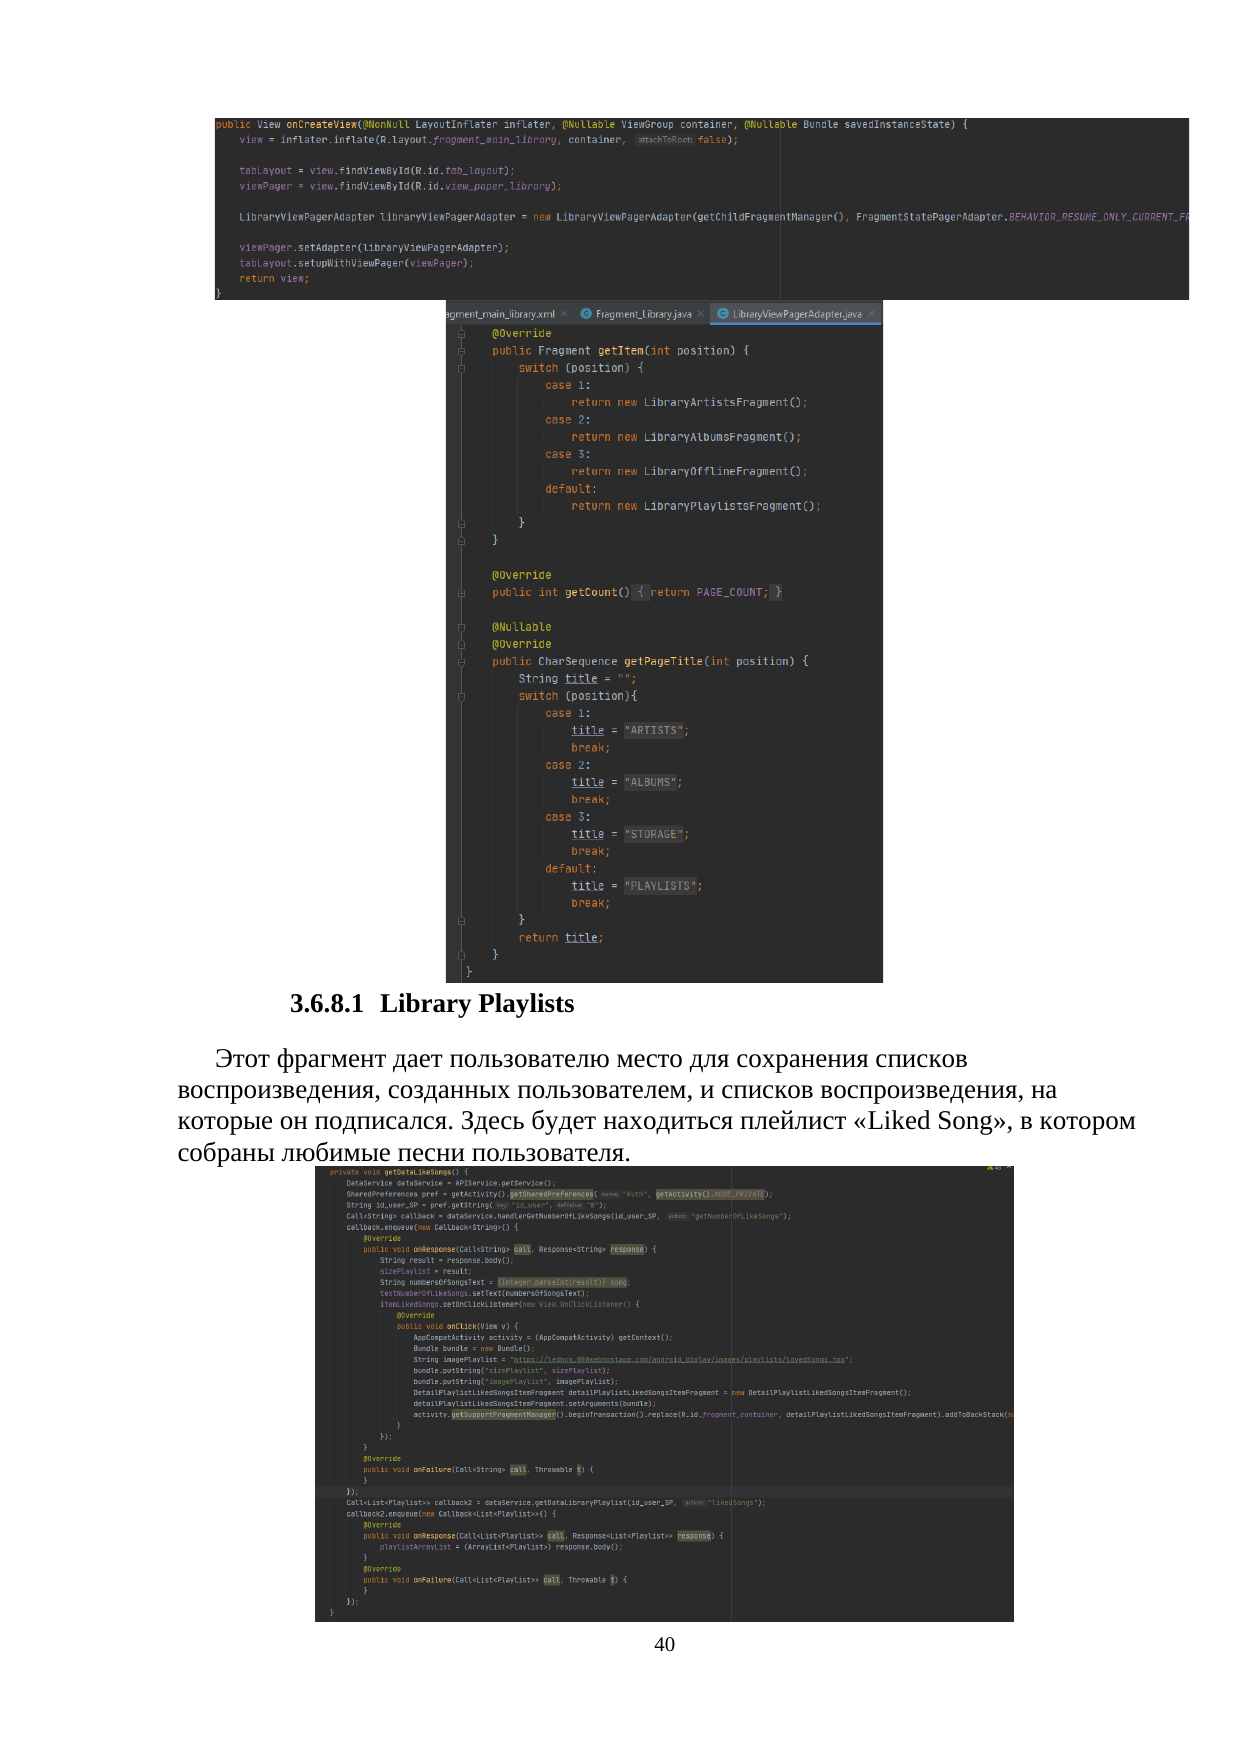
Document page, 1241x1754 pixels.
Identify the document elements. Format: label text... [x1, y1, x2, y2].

subtitle Library Playlists [290, 987, 1152, 1018]
picture [214, 118, 1190, 983]
picture [315, 1166, 1014, 1622]
text Этот фрагмент дает пользователю место для сохранения списков воспроизведения, созданных пользователем, и списков воспроизведения, на которые он подписался. Здесь будет находиться плейлист «Liked Song», в котором собраны любимые песни пользователя. [177, 1042, 1152, 1167]
